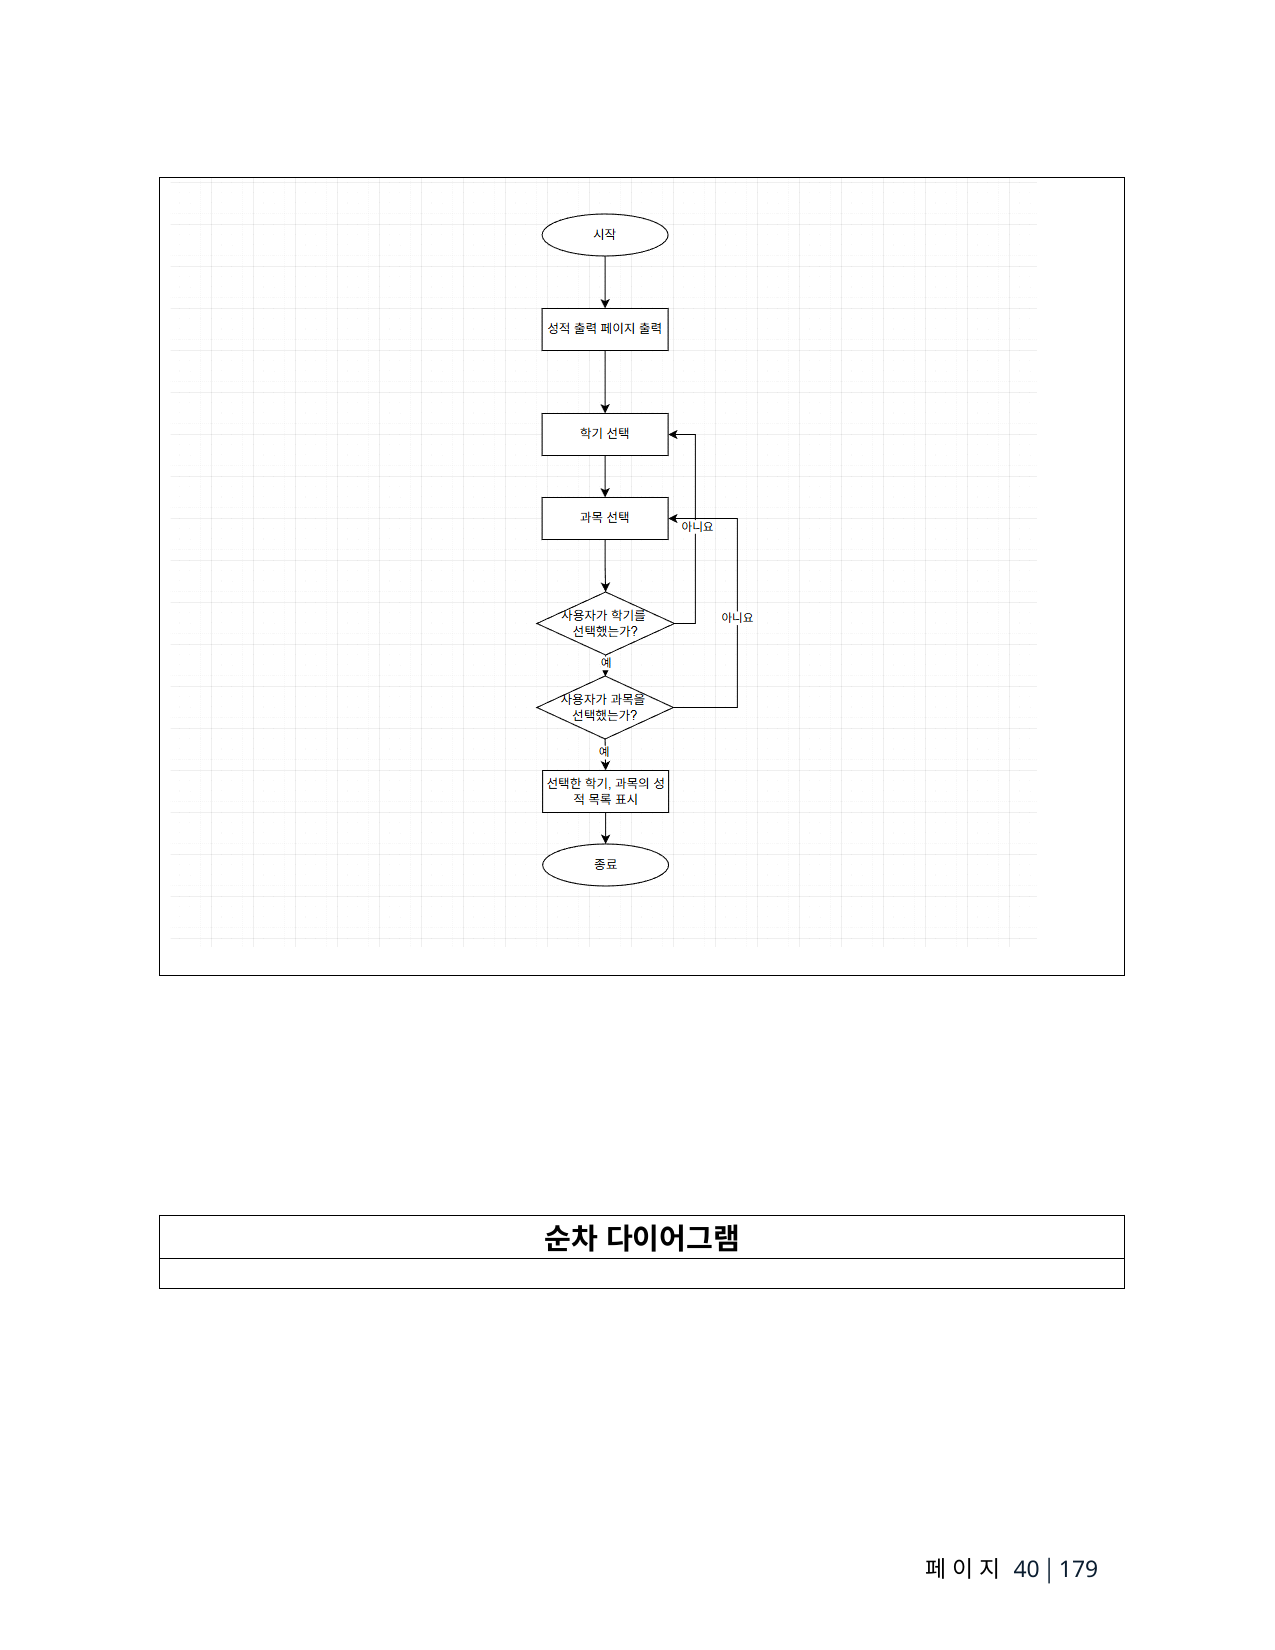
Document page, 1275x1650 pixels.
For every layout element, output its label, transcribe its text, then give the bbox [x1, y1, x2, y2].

table_header 순차 다이어그램 [160, 1216, 1124, 1258]
table_cell [160, 1259, 1124, 1287]
picture [170, 178, 1037, 947]
table_cell [160, 178, 1124, 975]
